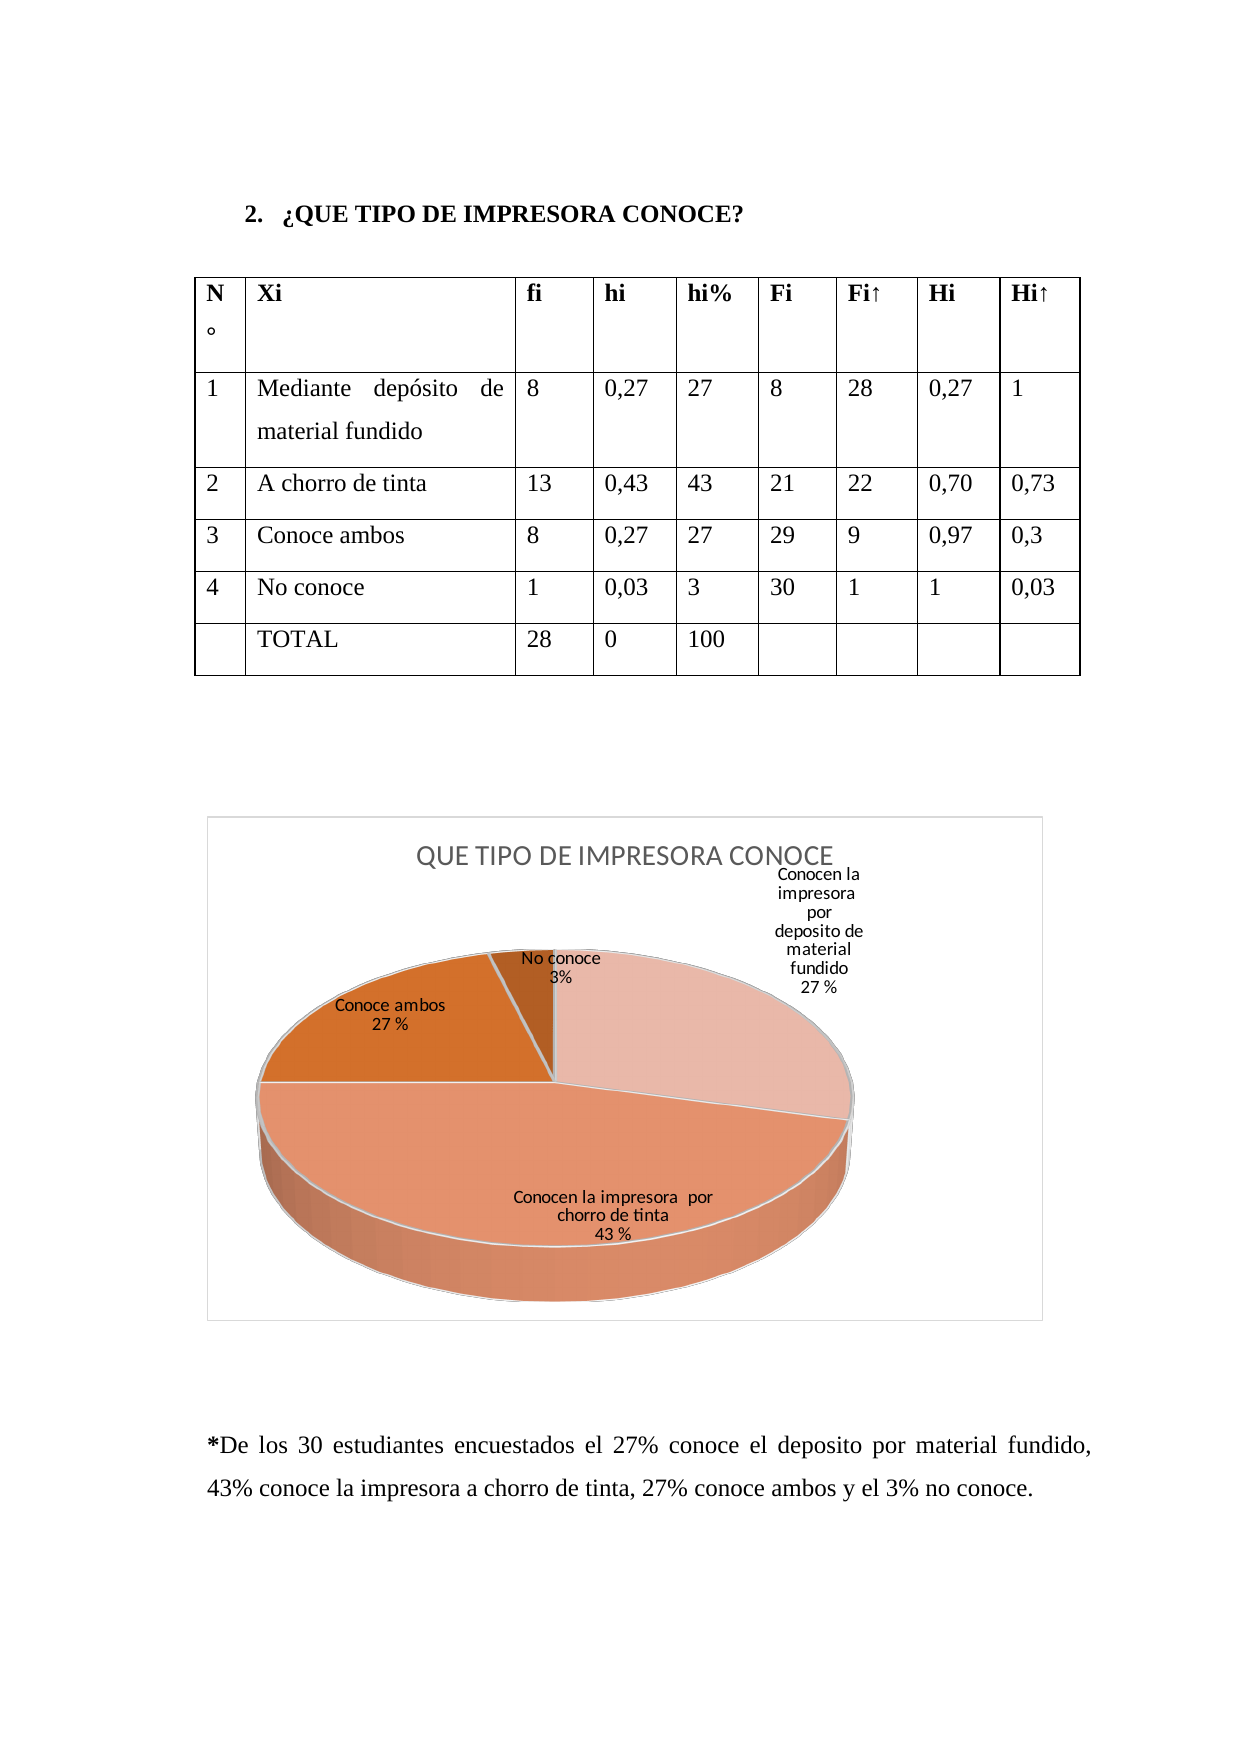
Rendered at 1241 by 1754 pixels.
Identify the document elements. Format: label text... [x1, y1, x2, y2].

table_cell 0,43 [594, 468, 676, 519]
table_cell [1001, 624, 1079, 675]
table_cell No conoce [246, 572, 515, 623]
table_cell 1 [1001, 373, 1079, 467]
table_cell [918, 624, 999, 675]
list ¿QUE TIPO DE IMPRESORA CONOCE? [244, 199, 1092, 227]
table_cell 100 [677, 624, 758, 675]
table_header Fi↑ [837, 278, 917, 372]
table_cell 22 [837, 468, 917, 519]
table_cell 28 [516, 624, 593, 675]
table_cell 1 [918, 572, 999, 623]
table_cell 0,73 [1001, 468, 1079, 519]
table_cell 13 [516, 468, 593, 519]
table_cell 0,97 [918, 520, 999, 571]
table_cell TOTAL [246, 624, 515, 675]
table_cell 0,27 [918, 373, 999, 467]
table_header fi [516, 278, 593, 372]
table_header hi [594, 278, 676, 372]
table_cell 1 [196, 373, 245, 467]
table_cell 3 [196, 520, 245, 571]
table_cell 21 [759, 468, 836, 519]
table_cell Conoce ambos [246, 520, 515, 571]
table_cell [196, 624, 245, 675]
table_cell 0,27 [594, 373, 676, 467]
table_cell 8 [516, 520, 593, 571]
table_cell [759, 624, 836, 675]
table_cell 0,03 [594, 572, 676, 623]
table_cell 8 [759, 373, 836, 467]
table_cell 1 [594, 624, 676, 675]
table_cell 8 [516, 373, 593, 467]
table_cell 0,27 [594, 520, 676, 571]
table_cell 43 [677, 468, 758, 519]
table_cell [837, 624, 917, 675]
table_cell A chorro de tinta [246, 468, 515, 519]
table_header N° [196, 278, 245, 372]
table_cell 0,3 [1001, 520, 1079, 571]
table_cell 0,70 [918, 468, 999, 519]
table_cell 28 [837, 373, 917, 467]
table_cell 3 [677, 572, 758, 623]
text *De los 30 estudiantes encuestados el 27% conoce el deposito por material fundido, 43% conoce la impresora a chorro de tinta, 27% conoce ambos y el 3% no conoce. [207, 1387, 1092, 1502]
table_header hi% [677, 278, 758, 372]
table_cell Mediante depósito de material fundido [246, 373, 515, 467]
table_header Hi [918, 278, 999, 372]
table_cell 0,03 [1001, 572, 1079, 623]
table_cell 27 [677, 373, 758, 467]
table_header Hi↑ [1001, 278, 1079, 372]
table_cell 9 [837, 520, 917, 571]
table_header Fi [759, 278, 836, 372]
table_cell 30 [759, 572, 836, 623]
table_header Xi [246, 278, 515, 372]
table_cell 2 [196, 468, 245, 519]
table_cell 27 [677, 520, 758, 571]
table_cell 1 [837, 572, 917, 623]
table_cell 29 [759, 520, 836, 571]
table_cell 1 [516, 572, 593, 623]
table_cell 4 [196, 572, 245, 623]
